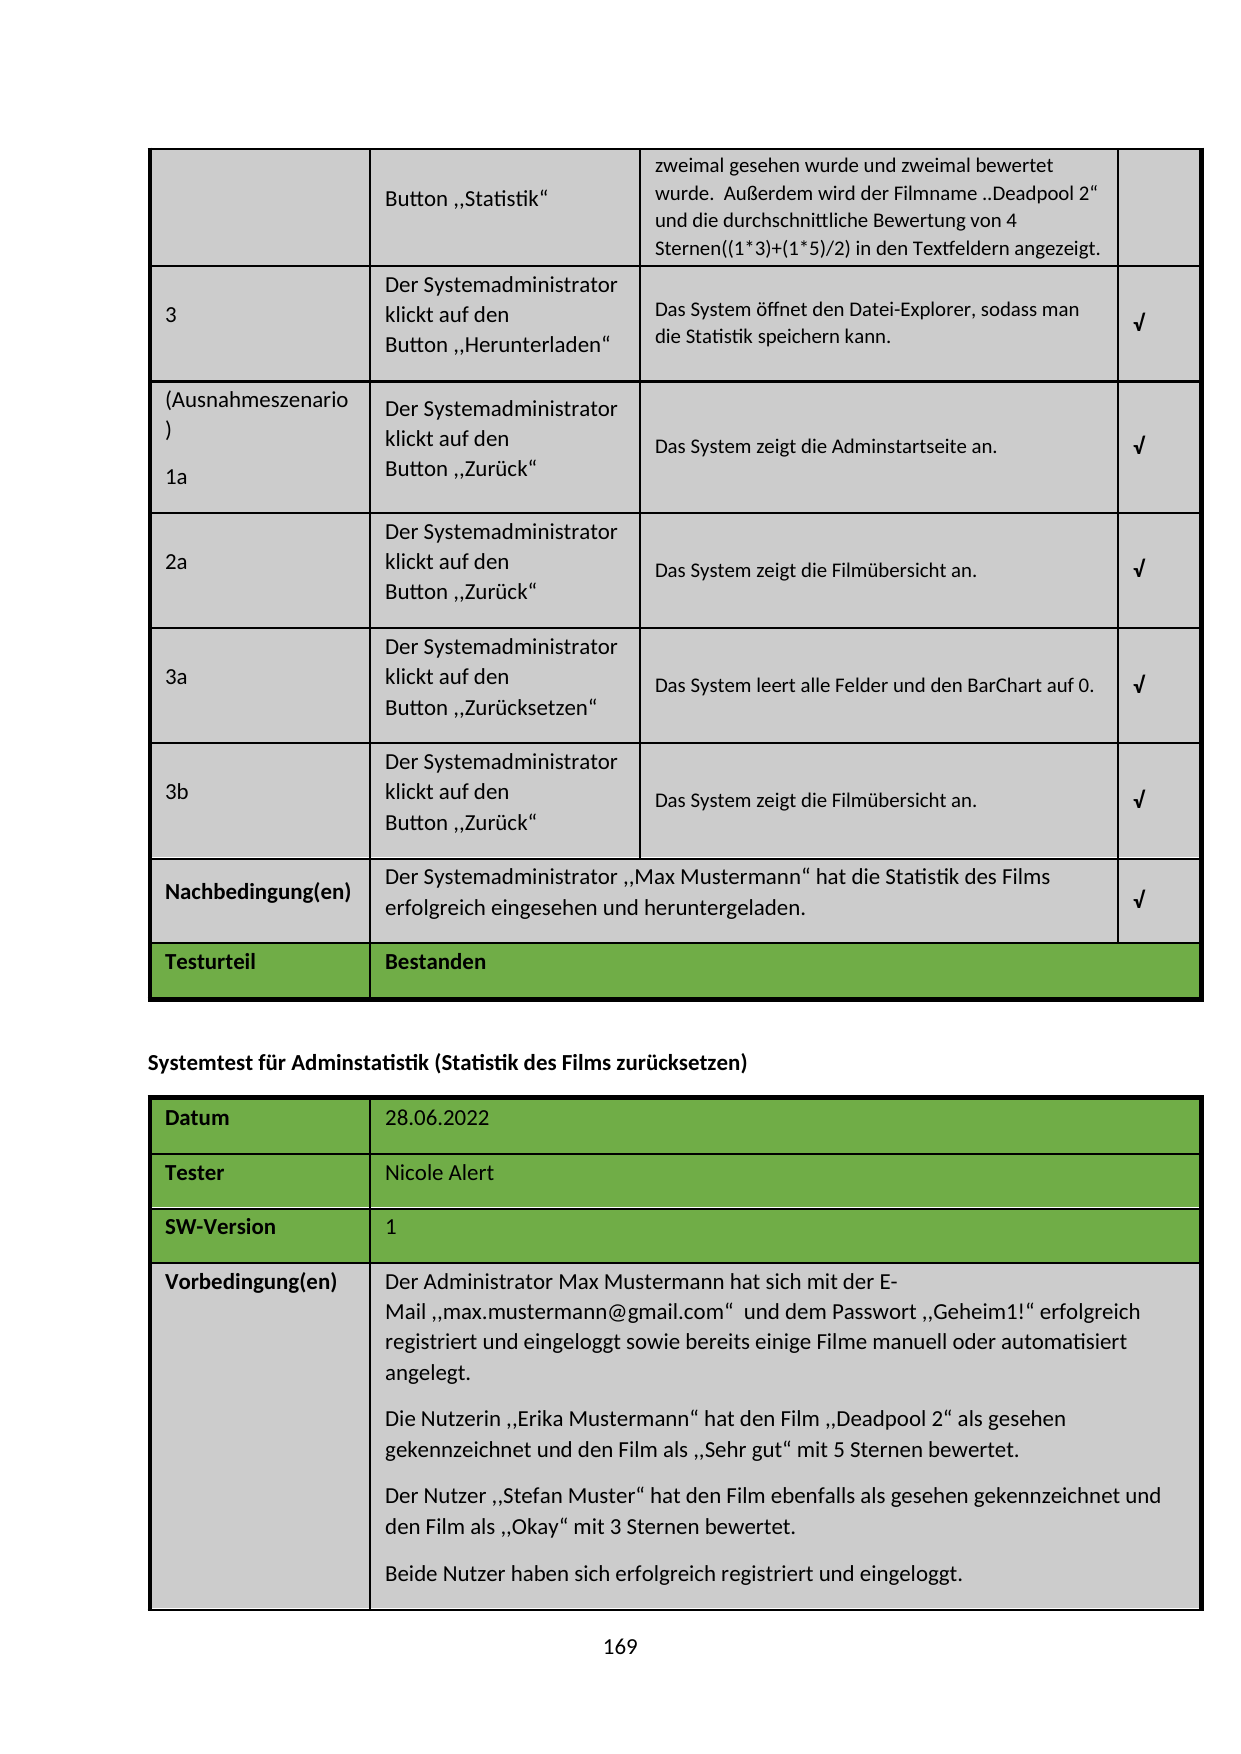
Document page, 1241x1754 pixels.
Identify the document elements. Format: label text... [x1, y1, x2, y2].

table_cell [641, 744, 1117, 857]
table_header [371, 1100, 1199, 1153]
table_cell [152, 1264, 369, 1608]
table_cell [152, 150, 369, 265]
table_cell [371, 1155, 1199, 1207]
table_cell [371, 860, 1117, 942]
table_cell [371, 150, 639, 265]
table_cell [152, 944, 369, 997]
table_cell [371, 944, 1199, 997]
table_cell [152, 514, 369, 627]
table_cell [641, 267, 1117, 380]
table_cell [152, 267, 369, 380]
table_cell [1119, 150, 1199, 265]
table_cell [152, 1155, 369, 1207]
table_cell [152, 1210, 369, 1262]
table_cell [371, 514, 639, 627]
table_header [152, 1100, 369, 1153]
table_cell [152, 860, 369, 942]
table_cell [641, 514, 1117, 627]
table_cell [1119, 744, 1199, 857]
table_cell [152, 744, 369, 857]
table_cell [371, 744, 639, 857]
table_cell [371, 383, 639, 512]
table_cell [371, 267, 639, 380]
text Systemtest für Adminstatistik (Statistik des Films zurücksetzen) [148, 1048, 1093, 1077]
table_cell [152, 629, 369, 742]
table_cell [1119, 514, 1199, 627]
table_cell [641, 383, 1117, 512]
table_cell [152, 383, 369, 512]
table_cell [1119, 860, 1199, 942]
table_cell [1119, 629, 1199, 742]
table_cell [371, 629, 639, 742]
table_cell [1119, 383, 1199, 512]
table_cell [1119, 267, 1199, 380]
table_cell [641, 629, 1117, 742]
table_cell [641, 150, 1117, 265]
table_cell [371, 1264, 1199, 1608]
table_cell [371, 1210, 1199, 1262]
